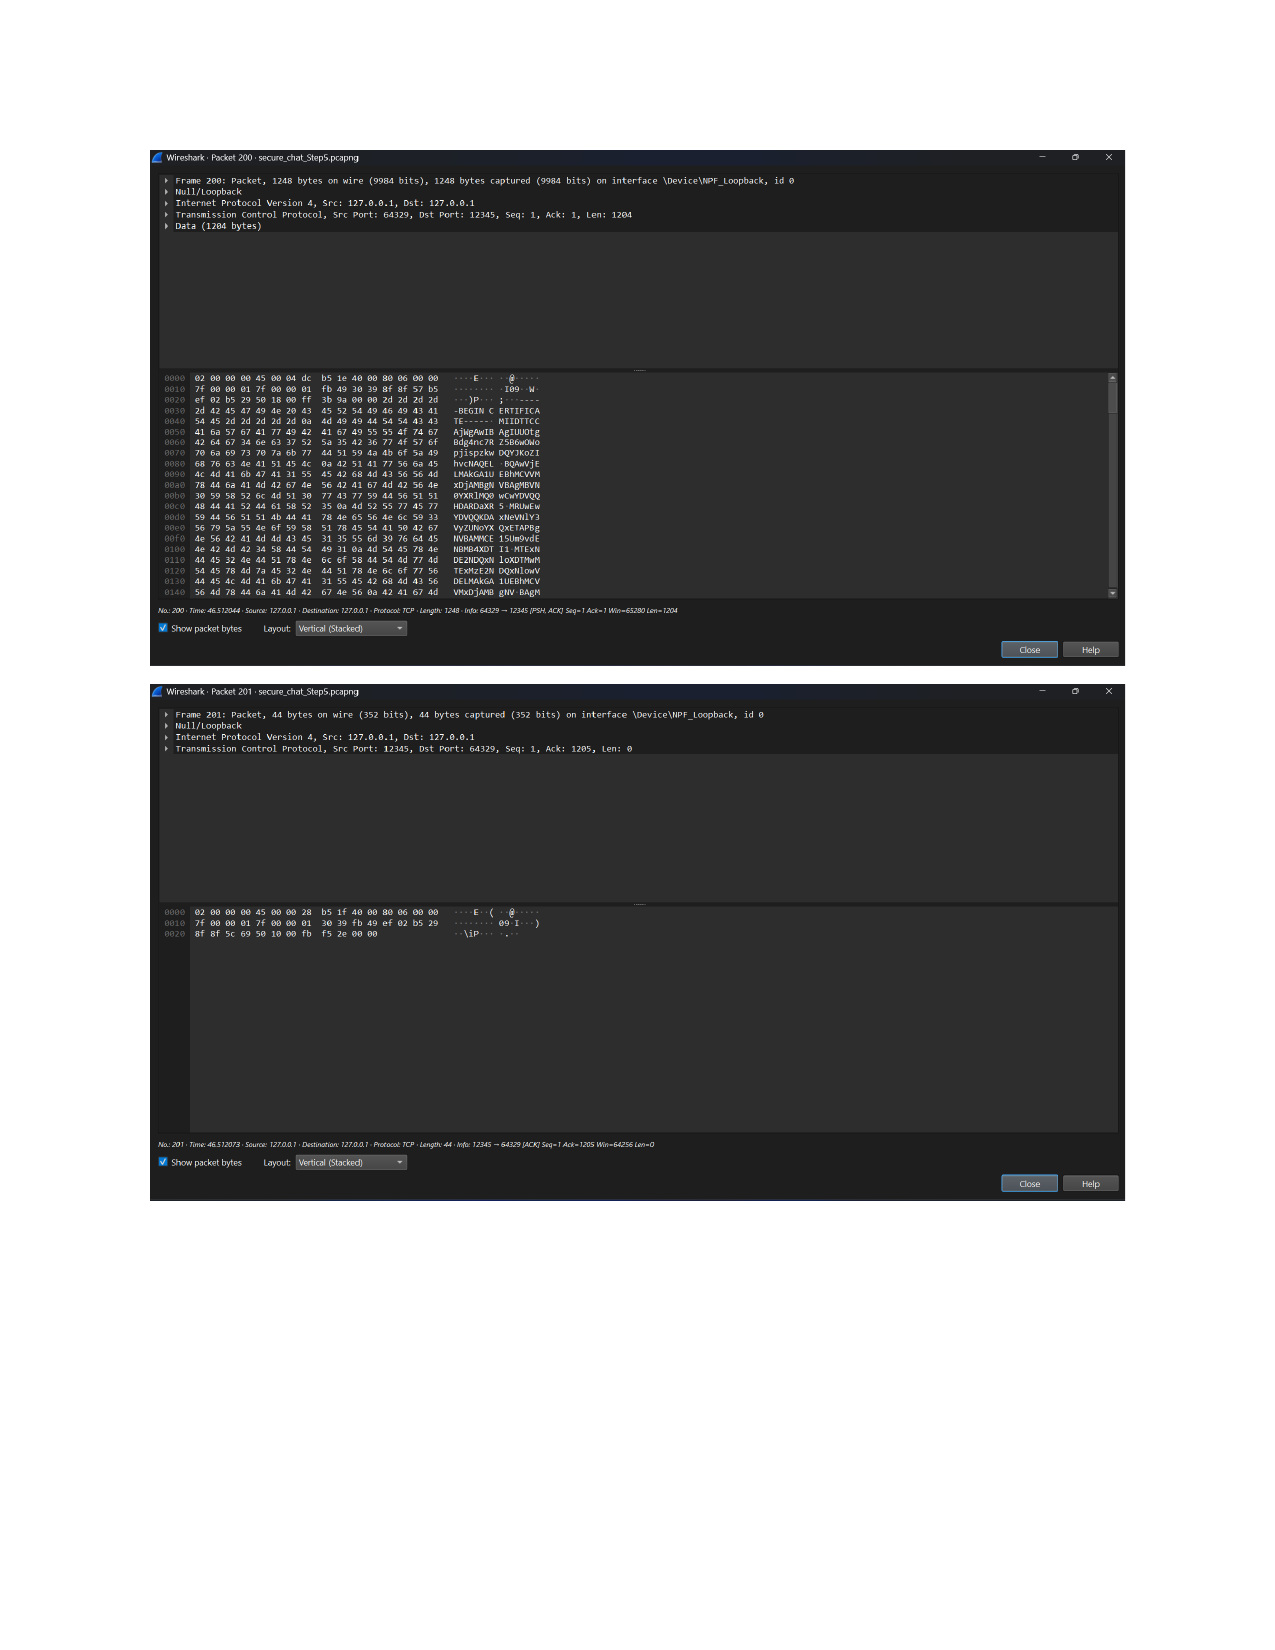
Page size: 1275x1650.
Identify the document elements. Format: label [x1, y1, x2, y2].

picture [150, 150, 1125, 666]
picture [150, 684, 1125, 1201]
